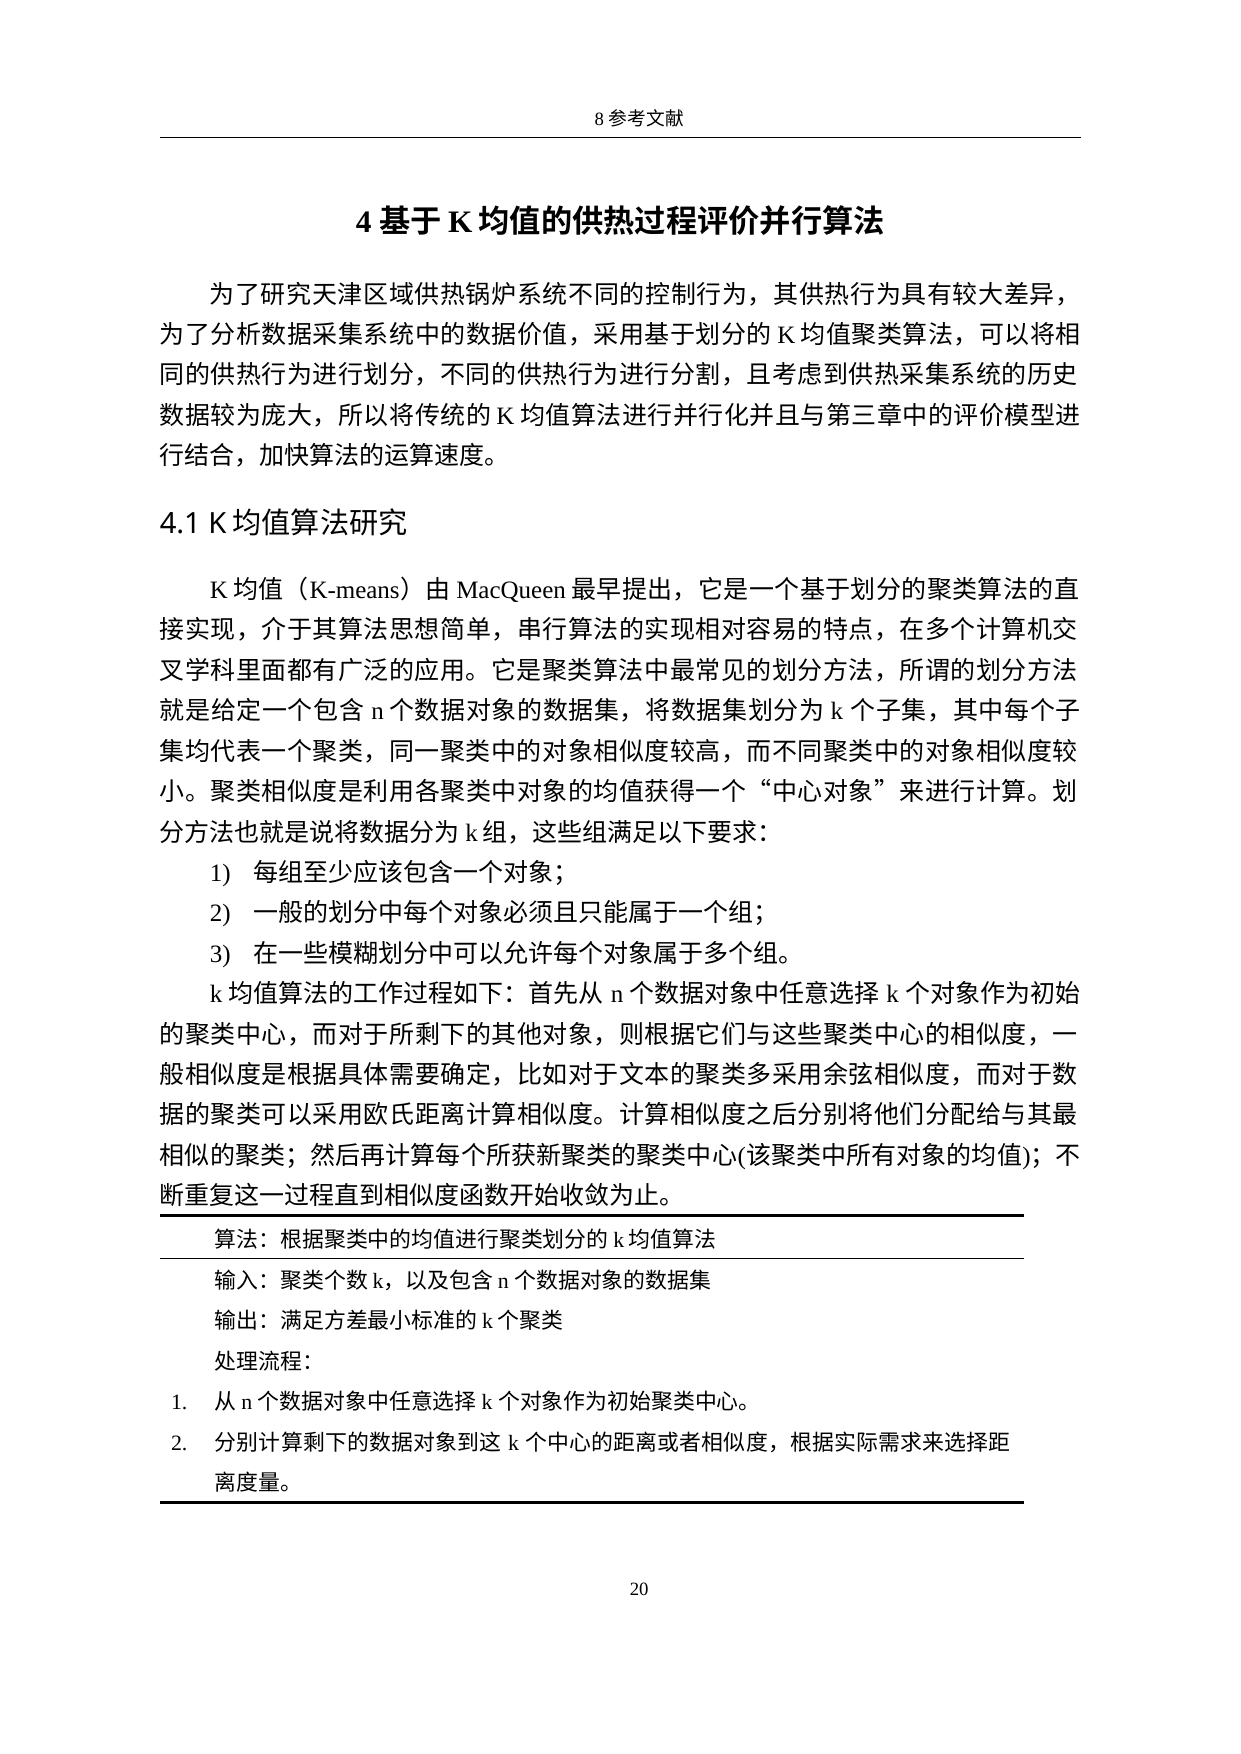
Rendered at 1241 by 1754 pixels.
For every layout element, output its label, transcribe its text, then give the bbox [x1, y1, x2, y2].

list 在一些模糊划分中可以允许每个对象属于多个组。 [209, 931, 1081, 972]
list 一般的划分中每个对象必须且只能属于一个组； [209, 891, 1081, 931]
list 每组至少应该包含一个对象； [209, 850, 1081, 891]
table_header 算法：根据聚类中的均值进行聚类划分的 k均值算法 [160, 1217, 1024, 1258]
text k 均值算法的工作过程如下：首先从 n 个数据对象中任意选择 k 个对象作为初始的聚类中心，而对于所剩下的其他对象，则根据它们与这些聚类中心的相似度，一般相似度是根据具体需要确定，比如对于文本的聚类多采用余弦相似度，而对于数据的聚类可以采用欧氏距离计算相似度。计算相似度之后分别将他们分配给与其最相似的聚类；然后再计算每个所获新聚类的聚类中心(该聚类中所有对象的均值)；不断重复这一过程直到相似度函数开始收敛为止。 [159, 972, 1081, 1214]
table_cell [160, 1259, 1024, 1501]
subtitle 4.1 K均值算法研究 [159, 480, 1081, 561]
text K均值（K-means）由MacQueen最早提出，它是一个基于划分的聚类算法的直接实现，介于其算法思想简单，串行算法的实现相对容易的特点，在多个计算机交叉学科里面都有广泛的应用。它是聚类算法中最常见的划分方法，所谓的划分方法就是给定一个包含 n个数据对象的数据集，将数据集划分为k 个子集，其中每个子集均代表一个聚类，同一聚类中的对象相似度较高，而不同聚类中的对象相似度较小。聚类相似度是利用各聚类中对象的均值获得一个“中心对象”来进行计算。划分方法也就是说将数据分为 k组，这些组满足以下要求： [159, 567, 1081, 850]
text 为了研究天津区域供热锅炉系统不同的控制行为，其供热行为具有较大差异，为了分析数据采集系统中的数据价值，采用基于划分的K均值聚类算法，可以将相同的供热行为进行划分，不同的供热行为进行分割，且考虑到供热采集系统的历史数据较为庞大，所以将传统的K均值算法进行并行化并且与第三章中的评价模型进行结合，加快算法的运算速度。 [159, 272, 1081, 474]
subtitle 4 基于K均值的供热过程评价并行算法 [159, 179, 1081, 259]
